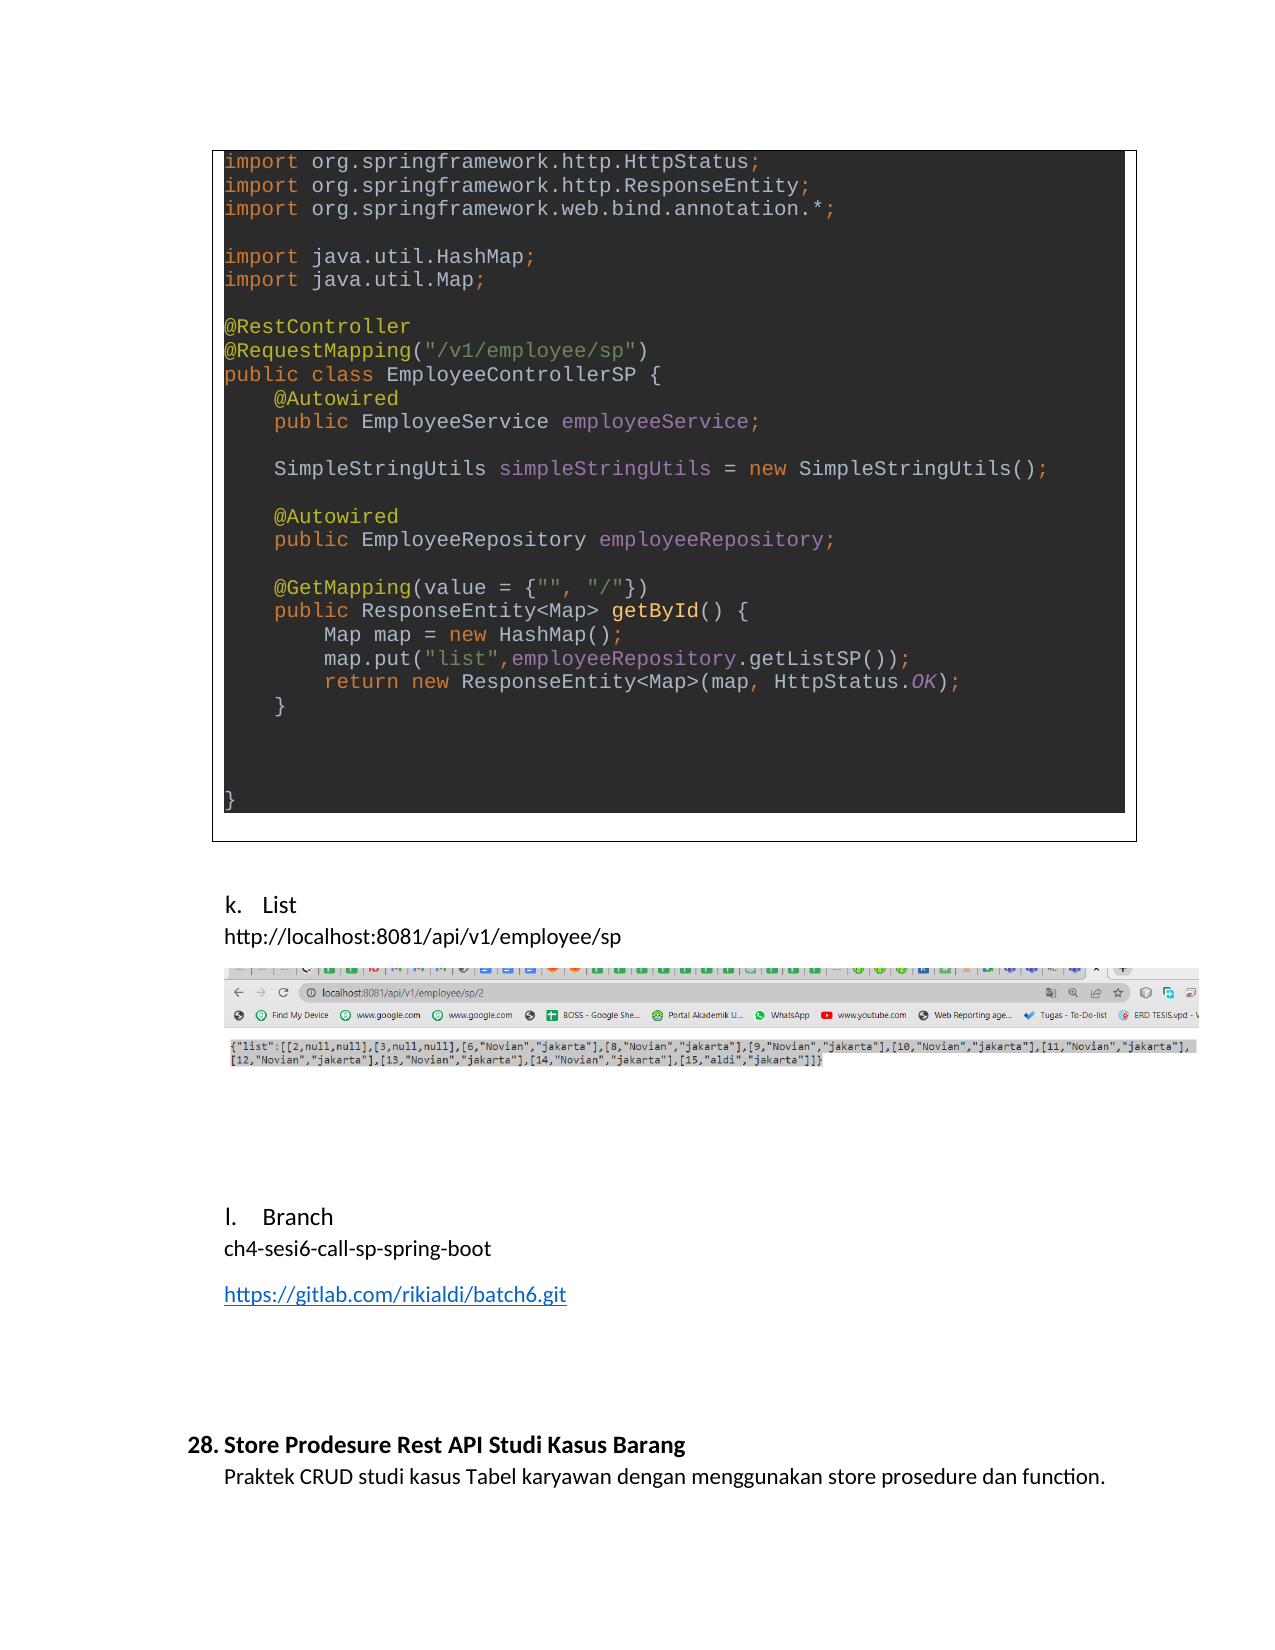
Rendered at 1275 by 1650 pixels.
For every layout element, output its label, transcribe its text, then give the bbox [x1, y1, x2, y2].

text Praktek CRUD studi kasus Tabel karyawan dengan menggunakan store prosedure dan function. [224, 1462, 1125, 1490]
picture [223, 968, 1199, 1182]
text ch4-sesi6-call-sp-spring-boot [224, 1234, 1125, 1262]
text http://localhost:8081/api/v1/employee/sp [224, 922, 1125, 950]
subtitle Store Prodesure Rest API Studi Kasus Barang [187, 1429, 1125, 1460]
subtitle Branch [225, 1201, 1125, 1231]
text https://gitlab.com/rikialdi/batch6.git [224, 1281, 1125, 1308]
subtitle List [225, 889, 1125, 919]
